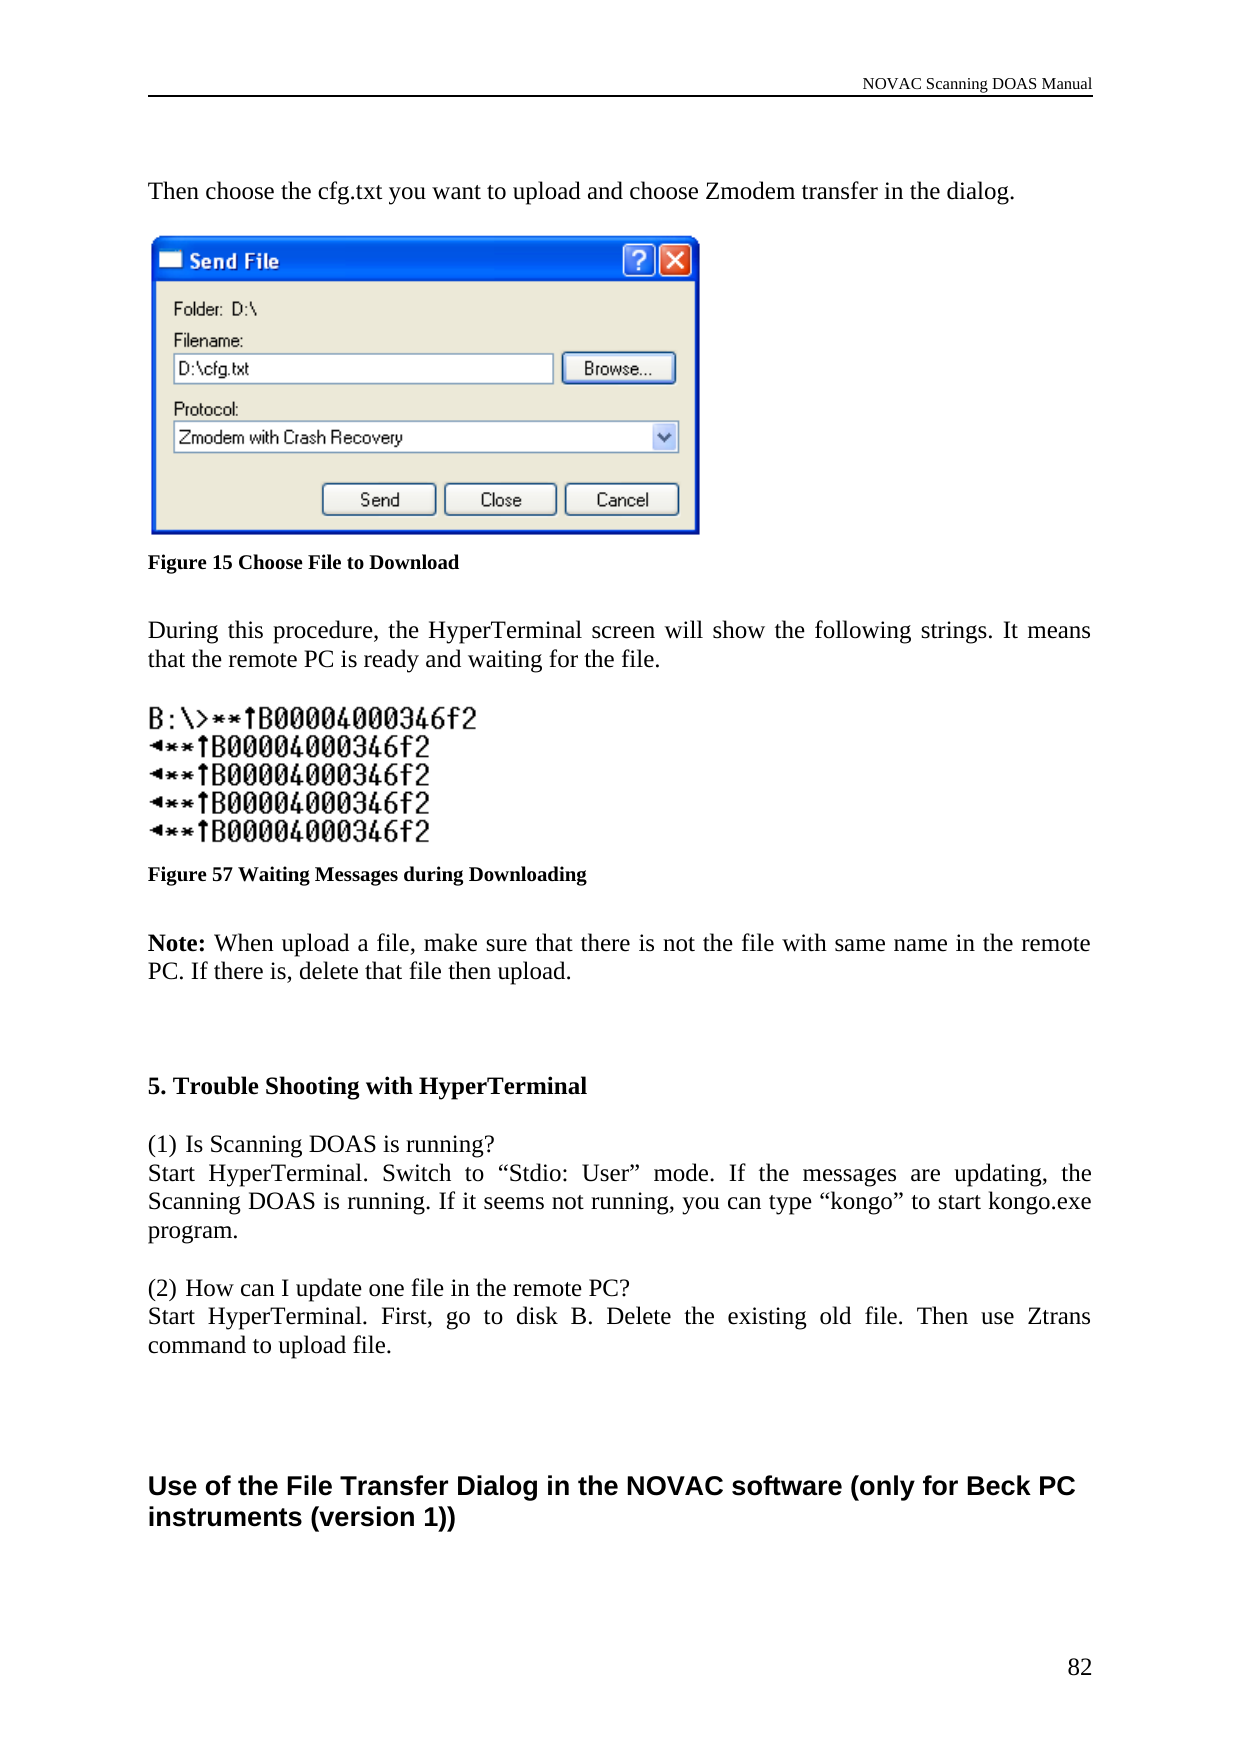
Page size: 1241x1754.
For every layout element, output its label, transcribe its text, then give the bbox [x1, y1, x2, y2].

text Then choose the cfg.txt you want to upload and choose Zmodem transfer in the dialog. [148, 176, 1093, 205]
text Start HyperTerminal. Switch to “Stdio: User” mode. If the messages are updating, the Scanning DOAS is running. If it seems not running, you can type “kongo” to start kongo.exe program. [148, 1158, 1093, 1244]
text During this procedure, the HyperTerminal screen will show the following strings. It means that the remote PC is ready and waiting for the file. [148, 616, 1093, 673]
subtitle Use of the File Transfer Dialog in the NOVAC software (only for Beck PC instruments (version 1)) [148, 1470, 1093, 1533]
picture [147, 701, 479, 850]
list How can I update one file in the remote PC? [148, 1273, 1093, 1301]
subtitle 5. Trouble Shooting with HyperTerminal [148, 1071, 1093, 1100]
text Note: When upload a file, make sure that there is not the file with same name in the remote PC. If there is, delete that file then upload. [148, 928, 1093, 985]
text Figure 57 Waiting Messages during Downloading [148, 862, 1093, 886]
picture [147, 233, 703, 538]
text Start HyperTerminal. First, go to disk B. Delete the existing old file. Then use Ztrans command to upload file. [148, 1301, 1093, 1359]
list Is Scanning DOAS is running? [148, 1129, 1093, 1158]
text Figure 15 Choose File to Download [148, 550, 1093, 574]
